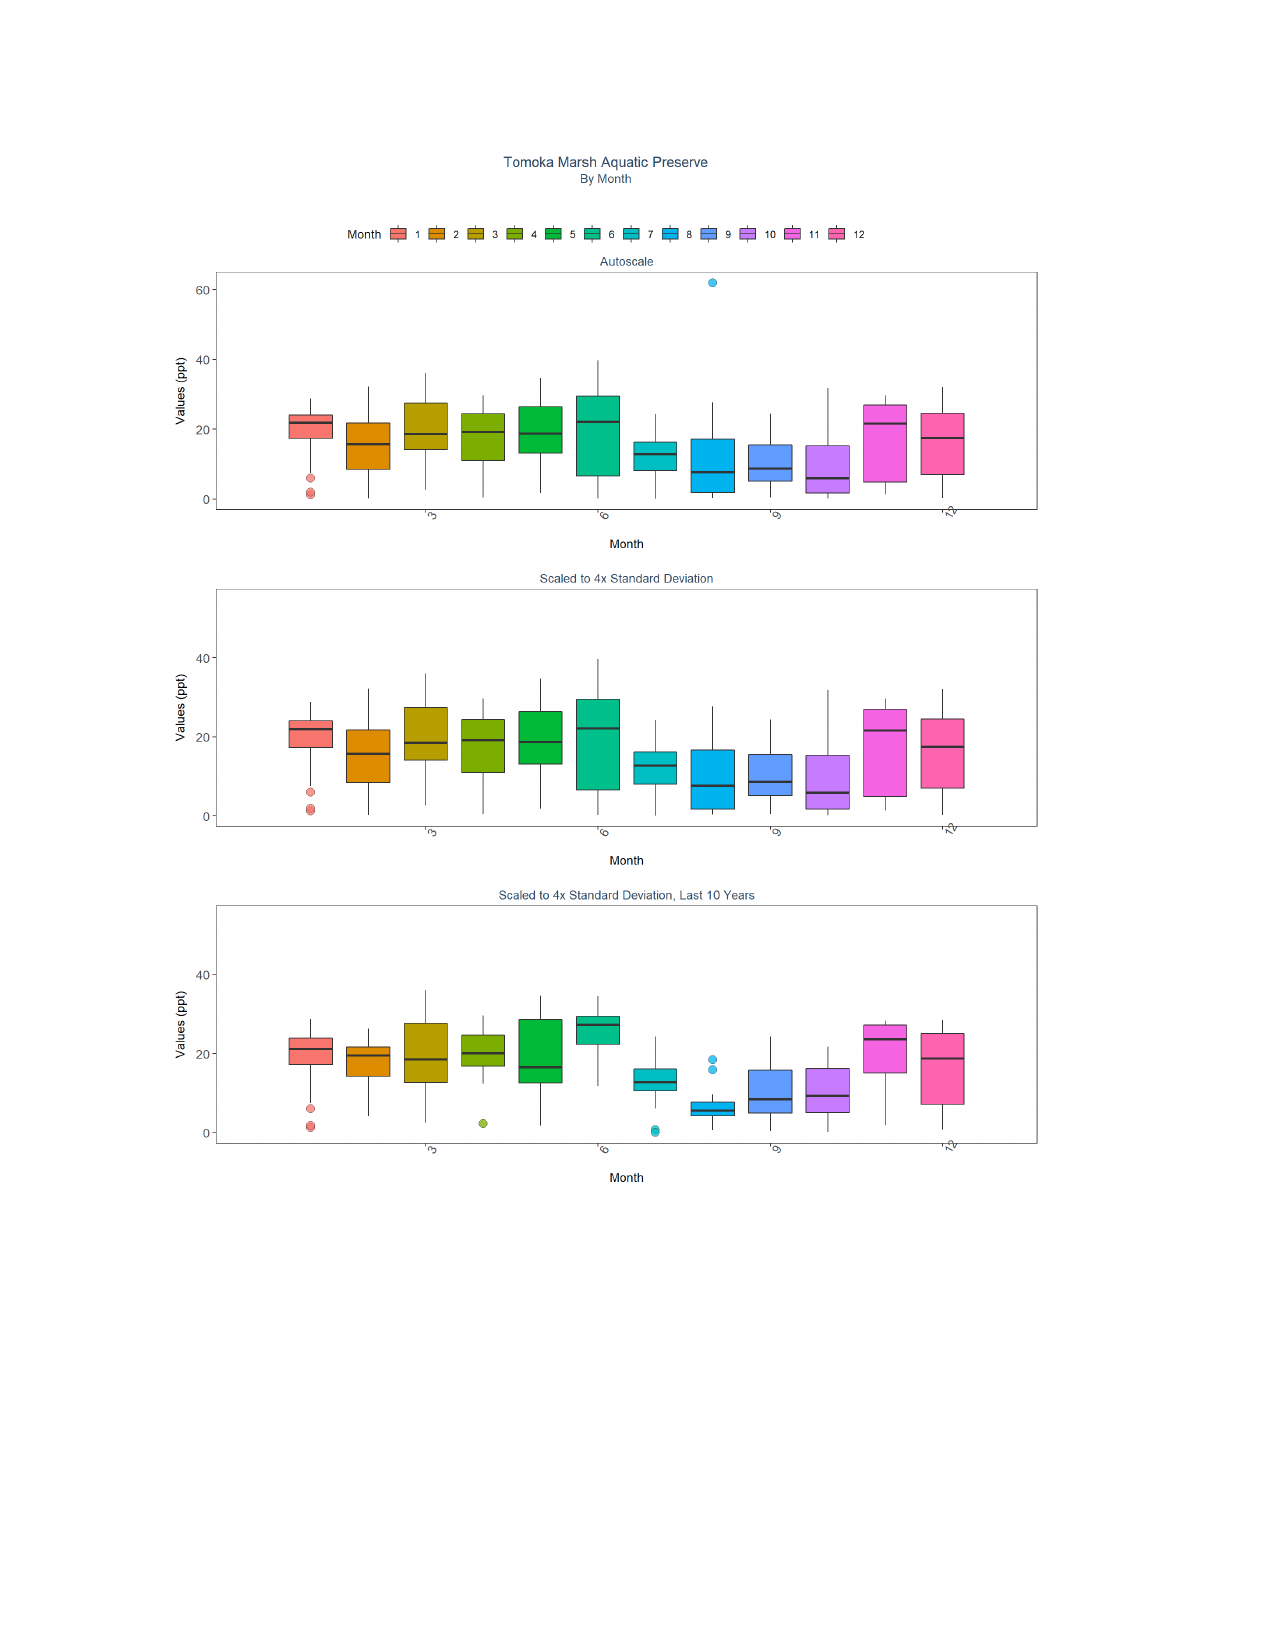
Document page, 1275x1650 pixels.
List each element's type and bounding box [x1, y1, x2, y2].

picture [168, 150, 1044, 1200]
